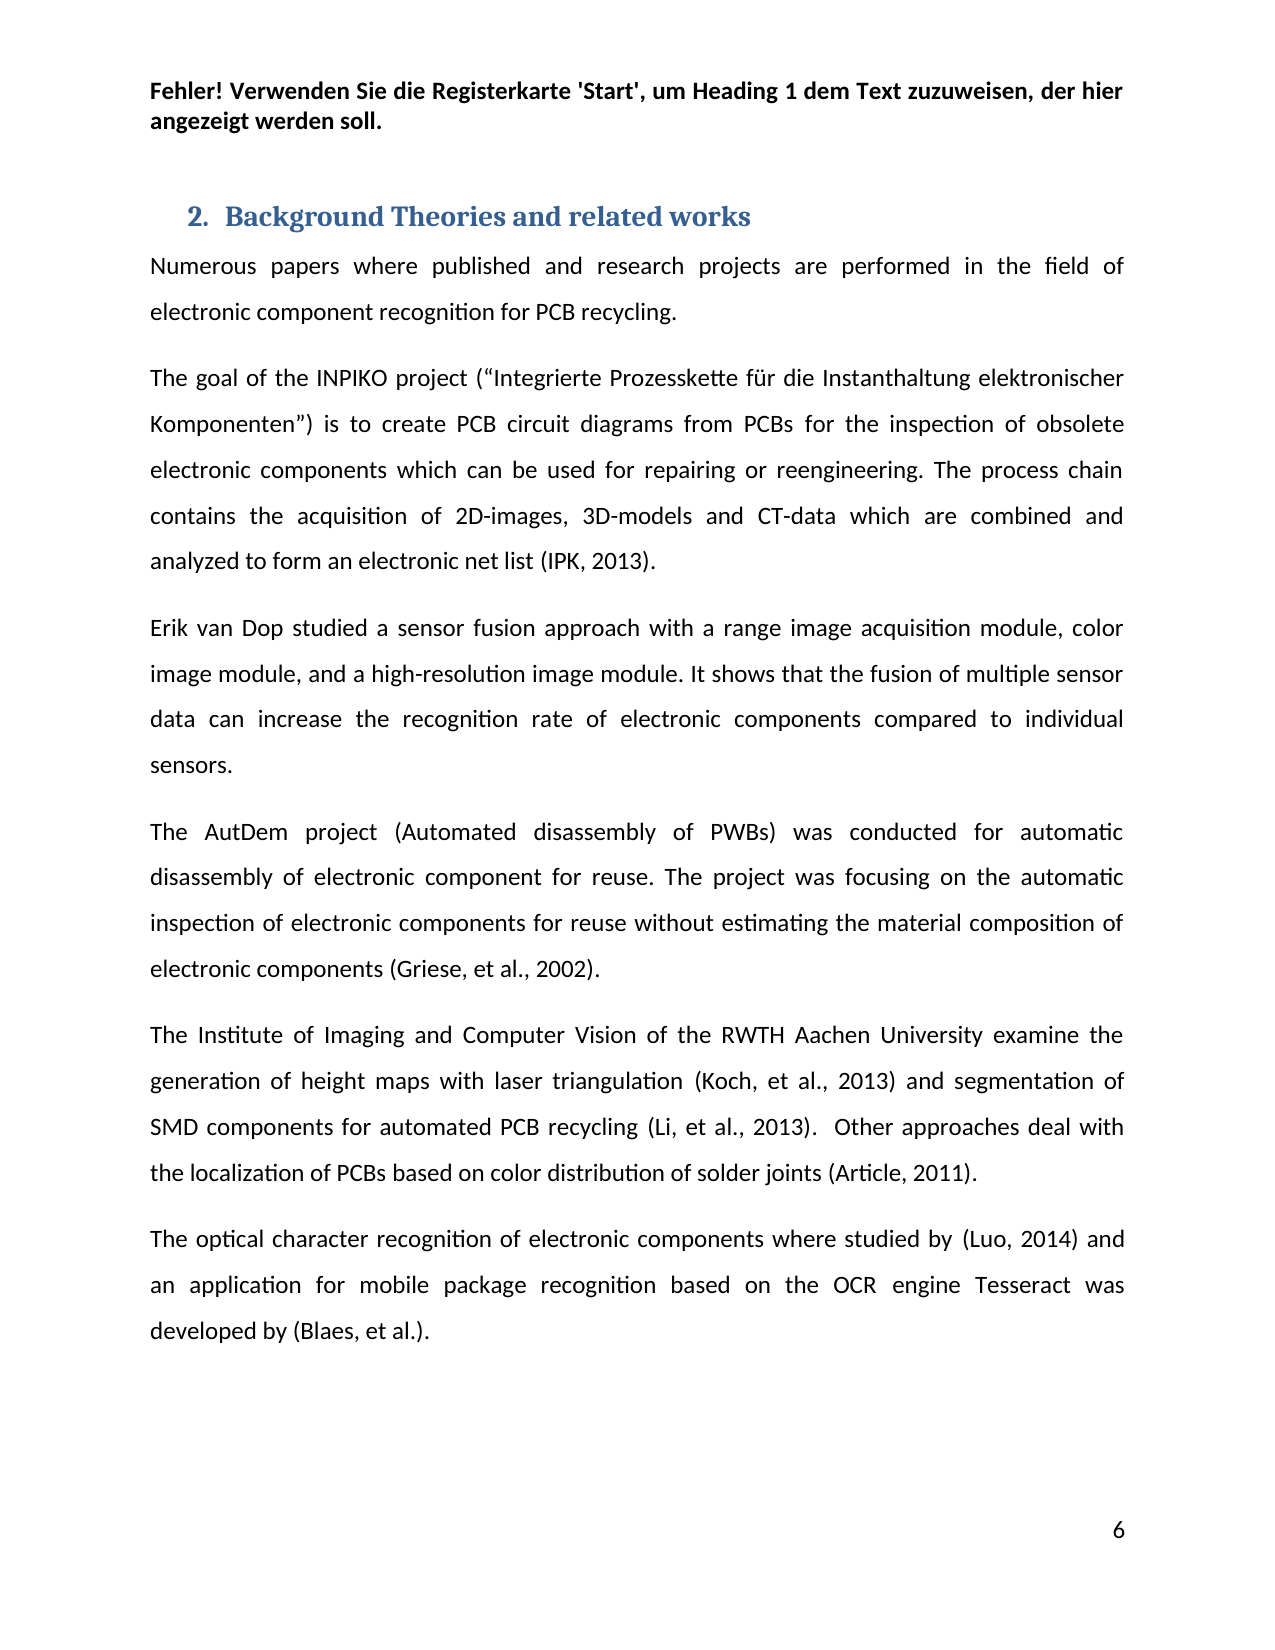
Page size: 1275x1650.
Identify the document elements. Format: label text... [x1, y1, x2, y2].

subtitle Background Theories and related works [187, 200, 1125, 233]
text The goal of the INPIKO project (“Integrierte Prozesskette für die Instanthaltung elektronischer Komponenten”) is to create PCB circuit diagrams from PCBs for the inspection of obsolete electronic components which can be used for repairing or reengineering. The process chain contains the acquisition of 2D-images, 3D-models and CT-data which are combined and analyzed to form an electronic net list . [150, 363, 1125, 576]
text Numerous papers where published and research projects are performed in the field of electronic component recognition for PCB recycling. [150, 250, 1125, 327]
text The Institute of Imaging and Computer Vision of the RWTH Aachen University examine the generation of height maps with laser triangulation and segmentation of SMD components for automated PCB recycling . Other approaches deal with the localization of PCBs based on color distribution of solder joints . [150, 1019, 1125, 1187]
text Erik van Dop studied a sensor fusion approach with a range image acquisition module, color image module, and a high-resolution image module. It shows that the fusion of multiple sensor data can increase the recognition rate of electronic components compared to individual sensors. [150, 612, 1125, 780]
text The optical character recognition of electronic components where studied by and an application for mobile package recognition based on the OCR engine Tesseract was developed by . [150, 1223, 1125, 1345]
text The AutDem project (Automated disassembly of PWBs) was conducted for automatic disassembly of electronic component for reuse. The project was focusing on the automatic inspection of electronic components for reuse without estimating the material composition of electronic components . [150, 816, 1125, 983]
